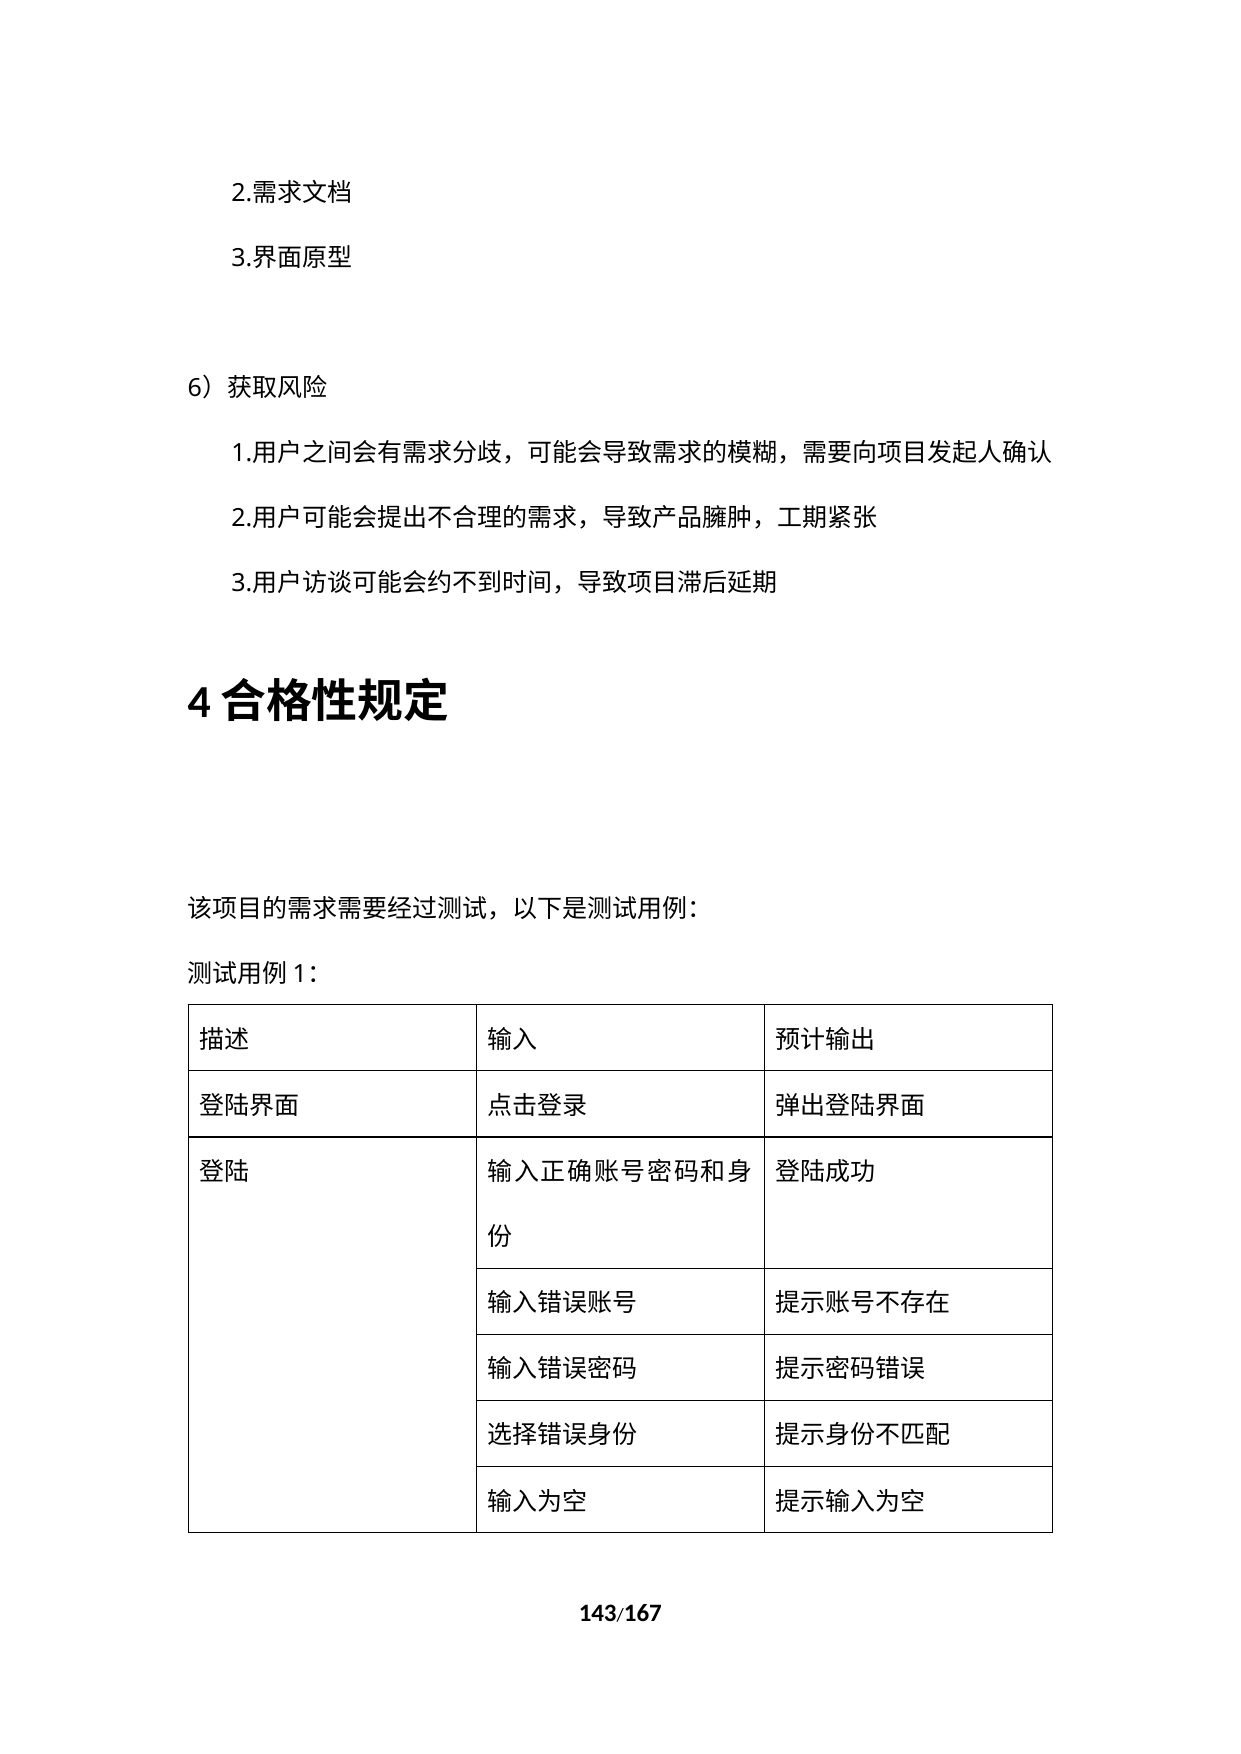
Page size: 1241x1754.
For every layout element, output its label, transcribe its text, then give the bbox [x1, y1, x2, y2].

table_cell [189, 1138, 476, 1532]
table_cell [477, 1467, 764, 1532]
text 1.用户之间会有需求分歧，可能会导致需求的模糊，需要向项目发起人确认 [187, 418, 1053, 483]
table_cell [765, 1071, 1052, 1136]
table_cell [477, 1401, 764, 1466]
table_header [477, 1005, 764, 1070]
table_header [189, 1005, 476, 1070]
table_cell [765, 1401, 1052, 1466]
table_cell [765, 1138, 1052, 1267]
text 2.需求文档 [187, 158, 1053, 223]
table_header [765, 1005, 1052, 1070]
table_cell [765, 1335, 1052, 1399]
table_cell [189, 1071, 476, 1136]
text 6）获取风险 [187, 353, 1053, 418]
text 3.界面原型 [187, 223, 1053, 288]
text 3.用户访谈可能会约不到时间，导致项目滞后延期 [187, 548, 1053, 613]
text 2.用户可能会提出不合理的需求，导致产品臃肿，工期紧张 [187, 483, 1053, 548]
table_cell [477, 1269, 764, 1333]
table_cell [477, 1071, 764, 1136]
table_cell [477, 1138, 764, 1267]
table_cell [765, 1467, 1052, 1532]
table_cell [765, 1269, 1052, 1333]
text 测试用例1： [187, 939, 1053, 1004]
subtitle 4合格性规定 [187, 649, 1053, 746]
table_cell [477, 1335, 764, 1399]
text 该项目的需求需要经过测试，以下是测试用例： [187, 874, 1053, 939]
